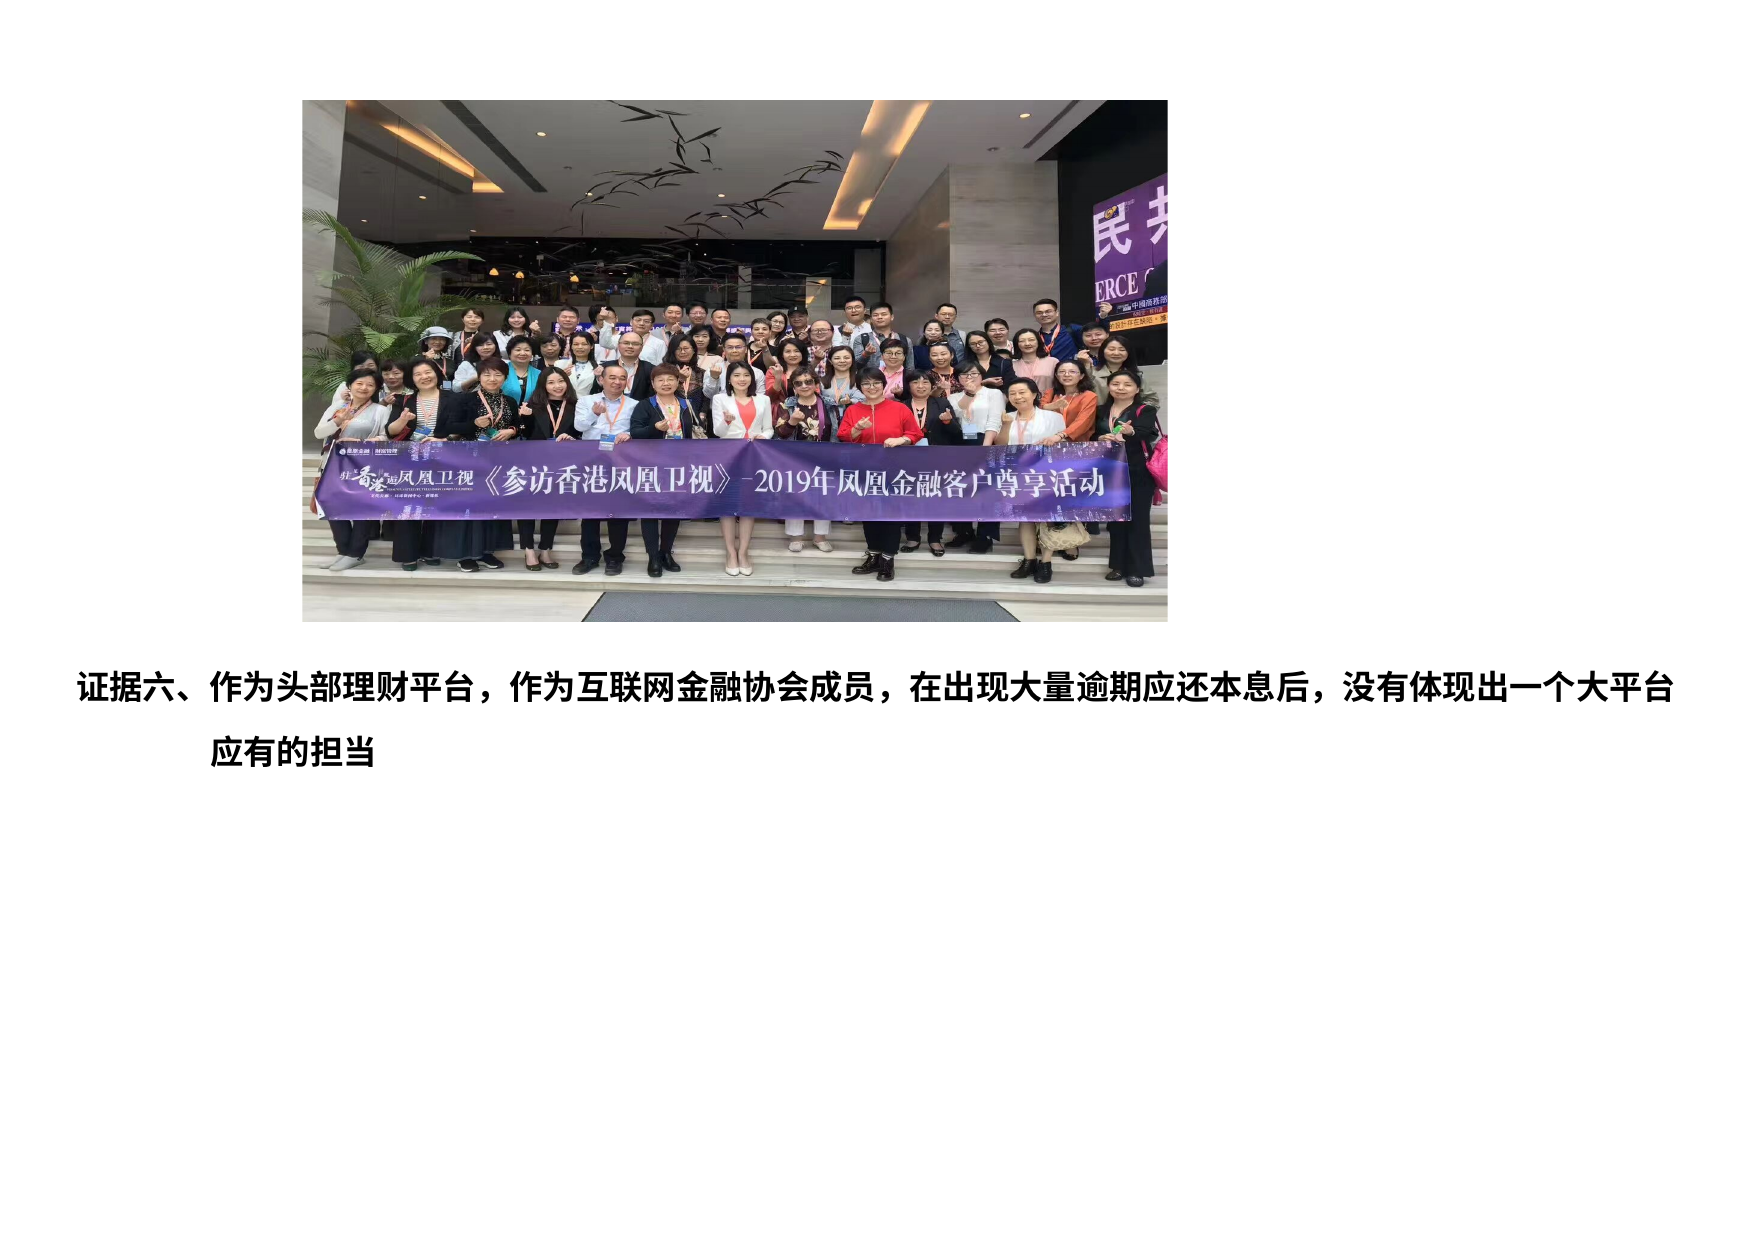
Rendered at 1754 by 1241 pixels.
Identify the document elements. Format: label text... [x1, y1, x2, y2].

text 证据六、作为头部理财平台，作为互联网金融协会成员，在出现大量逾期应还本息后，没有体现出一个大平台应有的担当 [76, 653, 1677, 783]
picture [302, 100, 1168, 622]
